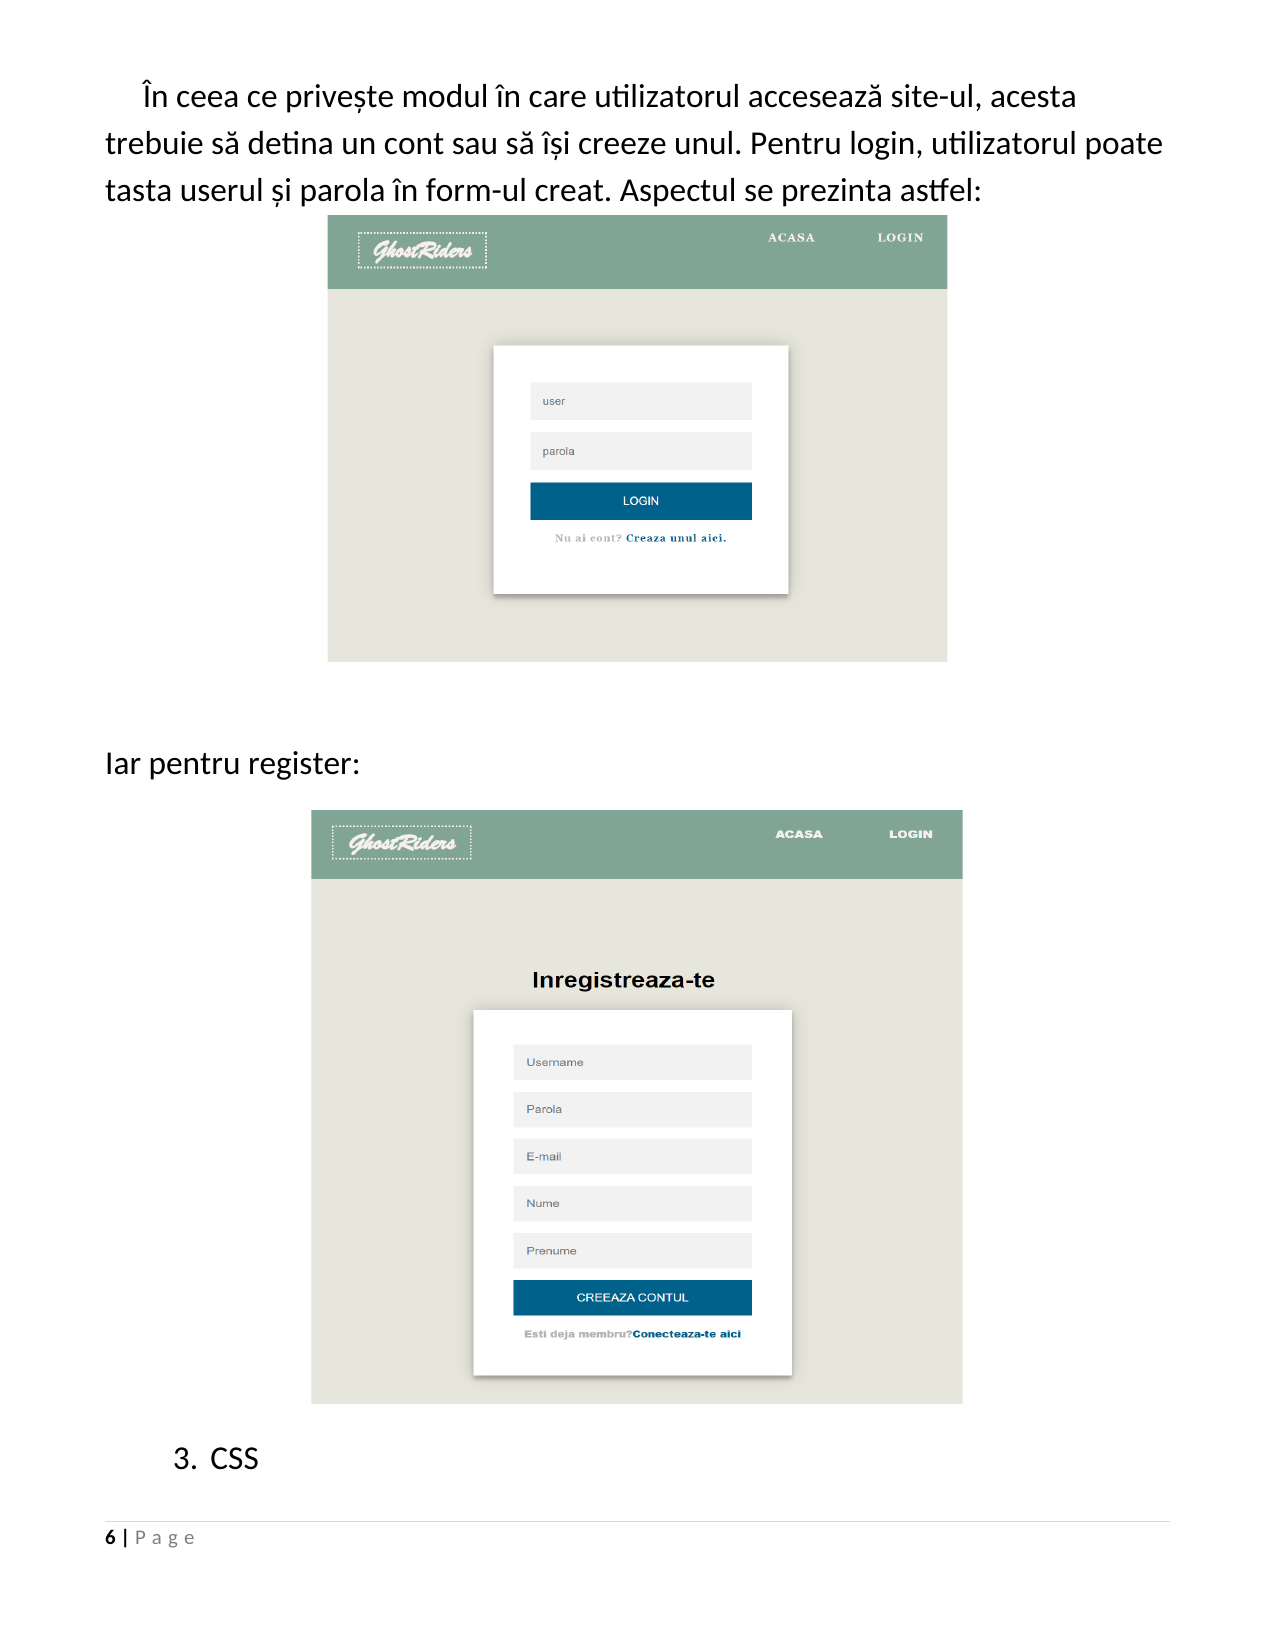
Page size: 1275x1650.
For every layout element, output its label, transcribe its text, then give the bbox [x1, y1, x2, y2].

picture [327, 215, 948, 662]
picture [311, 810, 963, 1404]
text Iar pentru register: [105, 742, 1170, 783]
text În ceea ce privește modul în care utilizatorul accesează site-ul, acesta trebuie să detina un cont sau să își creeze unul. Pentru login, utilizatorul poate tasta userul și parola în form-ul creat. Aspectul se prezinta astfel: [105, 75, 1170, 209]
